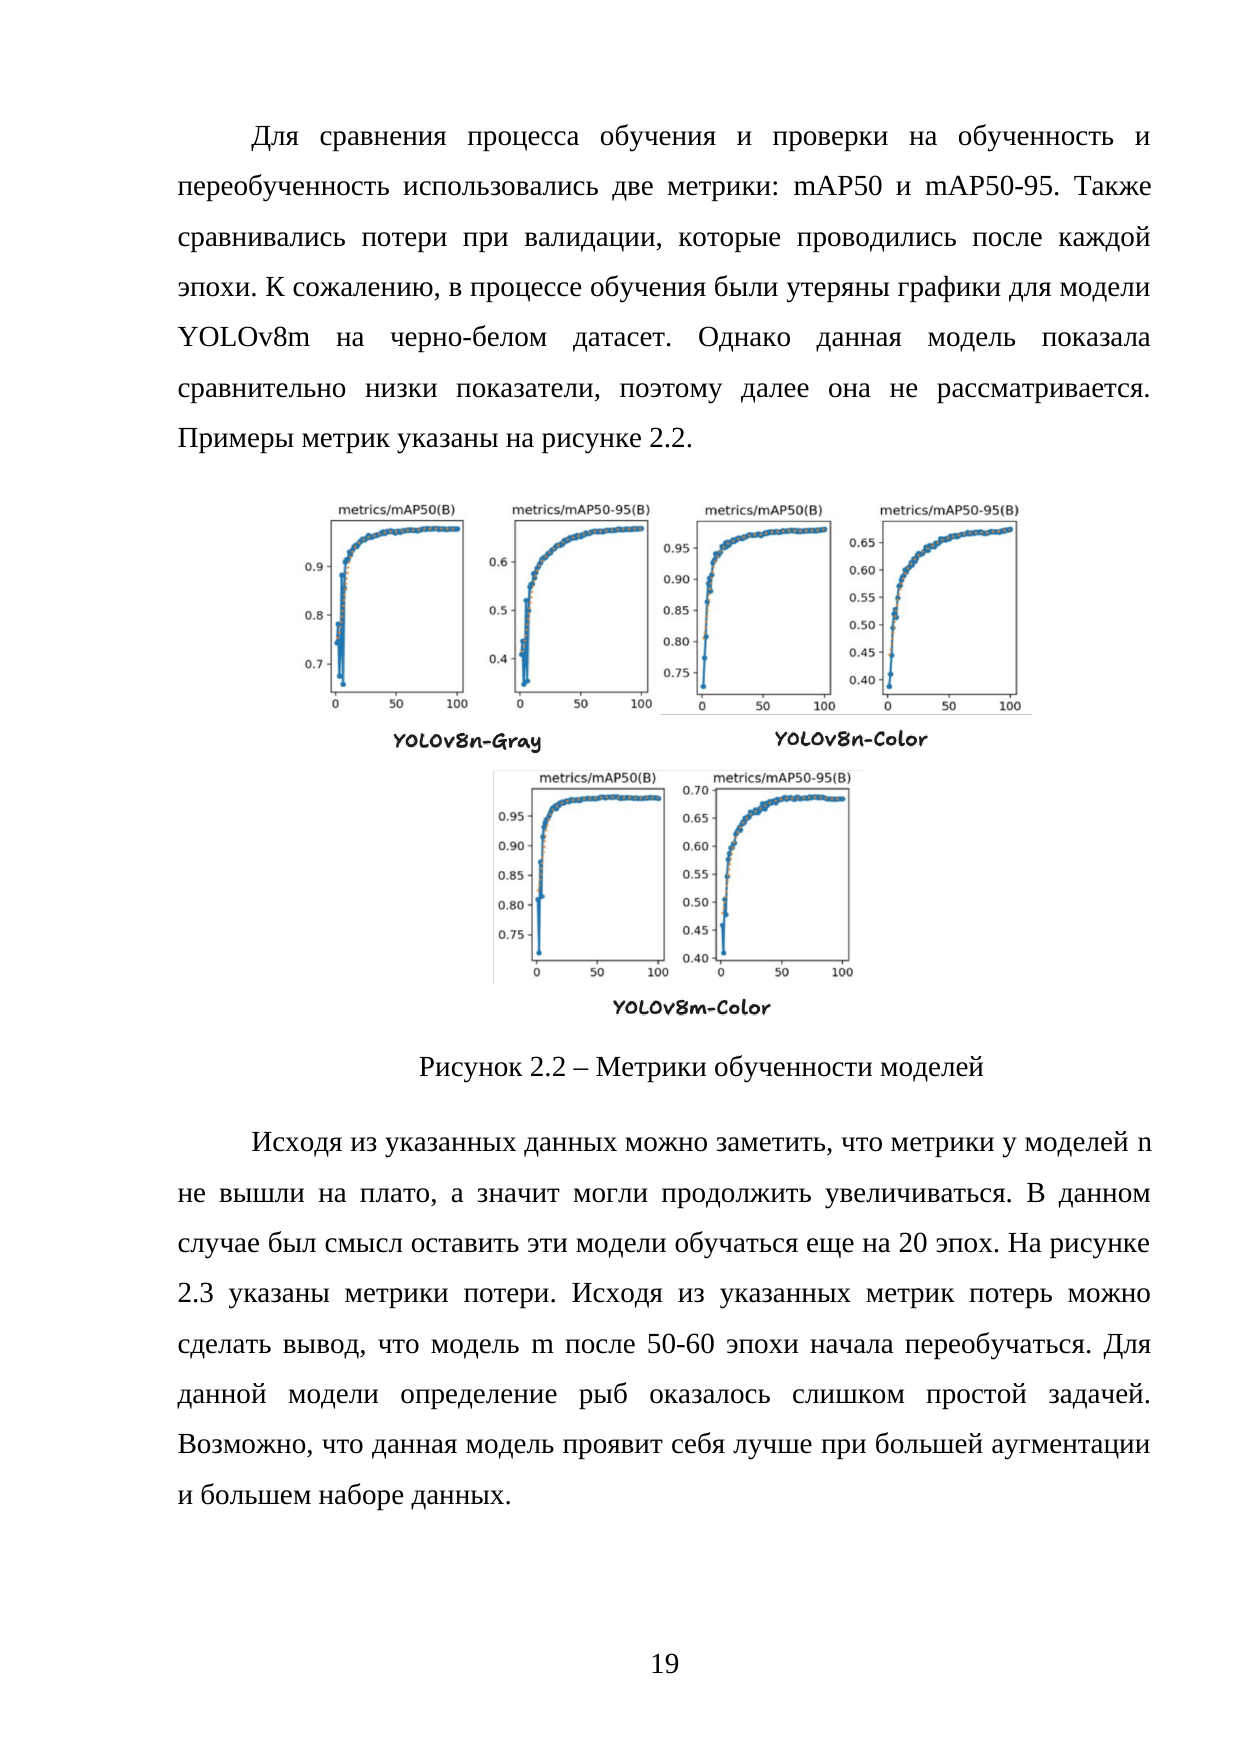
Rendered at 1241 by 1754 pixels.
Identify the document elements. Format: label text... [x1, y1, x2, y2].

text Для сравнения процесса обучения и проверки на обученность и переобученность использовались две метрики: mAP50 и mAP50-95. Также сравнивались потери при валидации, которые проводились после каждой эпохи. К сожалению, в процессе обучения были утеряны графики для модели YOLOv8m на черно-белом датасет. Однако данная модель показала сравнительно низки показатели, поэтому далее она не рассматривается. Примеры метрик указаны на рисунке 2.2. [177, 118, 1152, 453]
picture [292, 495, 1037, 1021]
text Рисунок 2.2 – Метрики обученности моделей [177, 1049, 1152, 1083]
text Исходя из указанных данных можно заметить, что метрики у моделей n не вышли на плато, а значит могли продолжить увеличиваться. В данном случае был смысл оставить эти модели обучаться еще на 20 эпох. На рисунке 2.3 указаны метрики потери. Исходя из указанных метрик потерь можно сделать вывод, что модель m после 50-60 эпохи начала переобучаться. Для данной модели определение рыб оказалось слишком простой задачей. Возможно, что данная модель проявит себя лучше при большей аугментации и большем наборе данных. [177, 1124, 1152, 1510]
